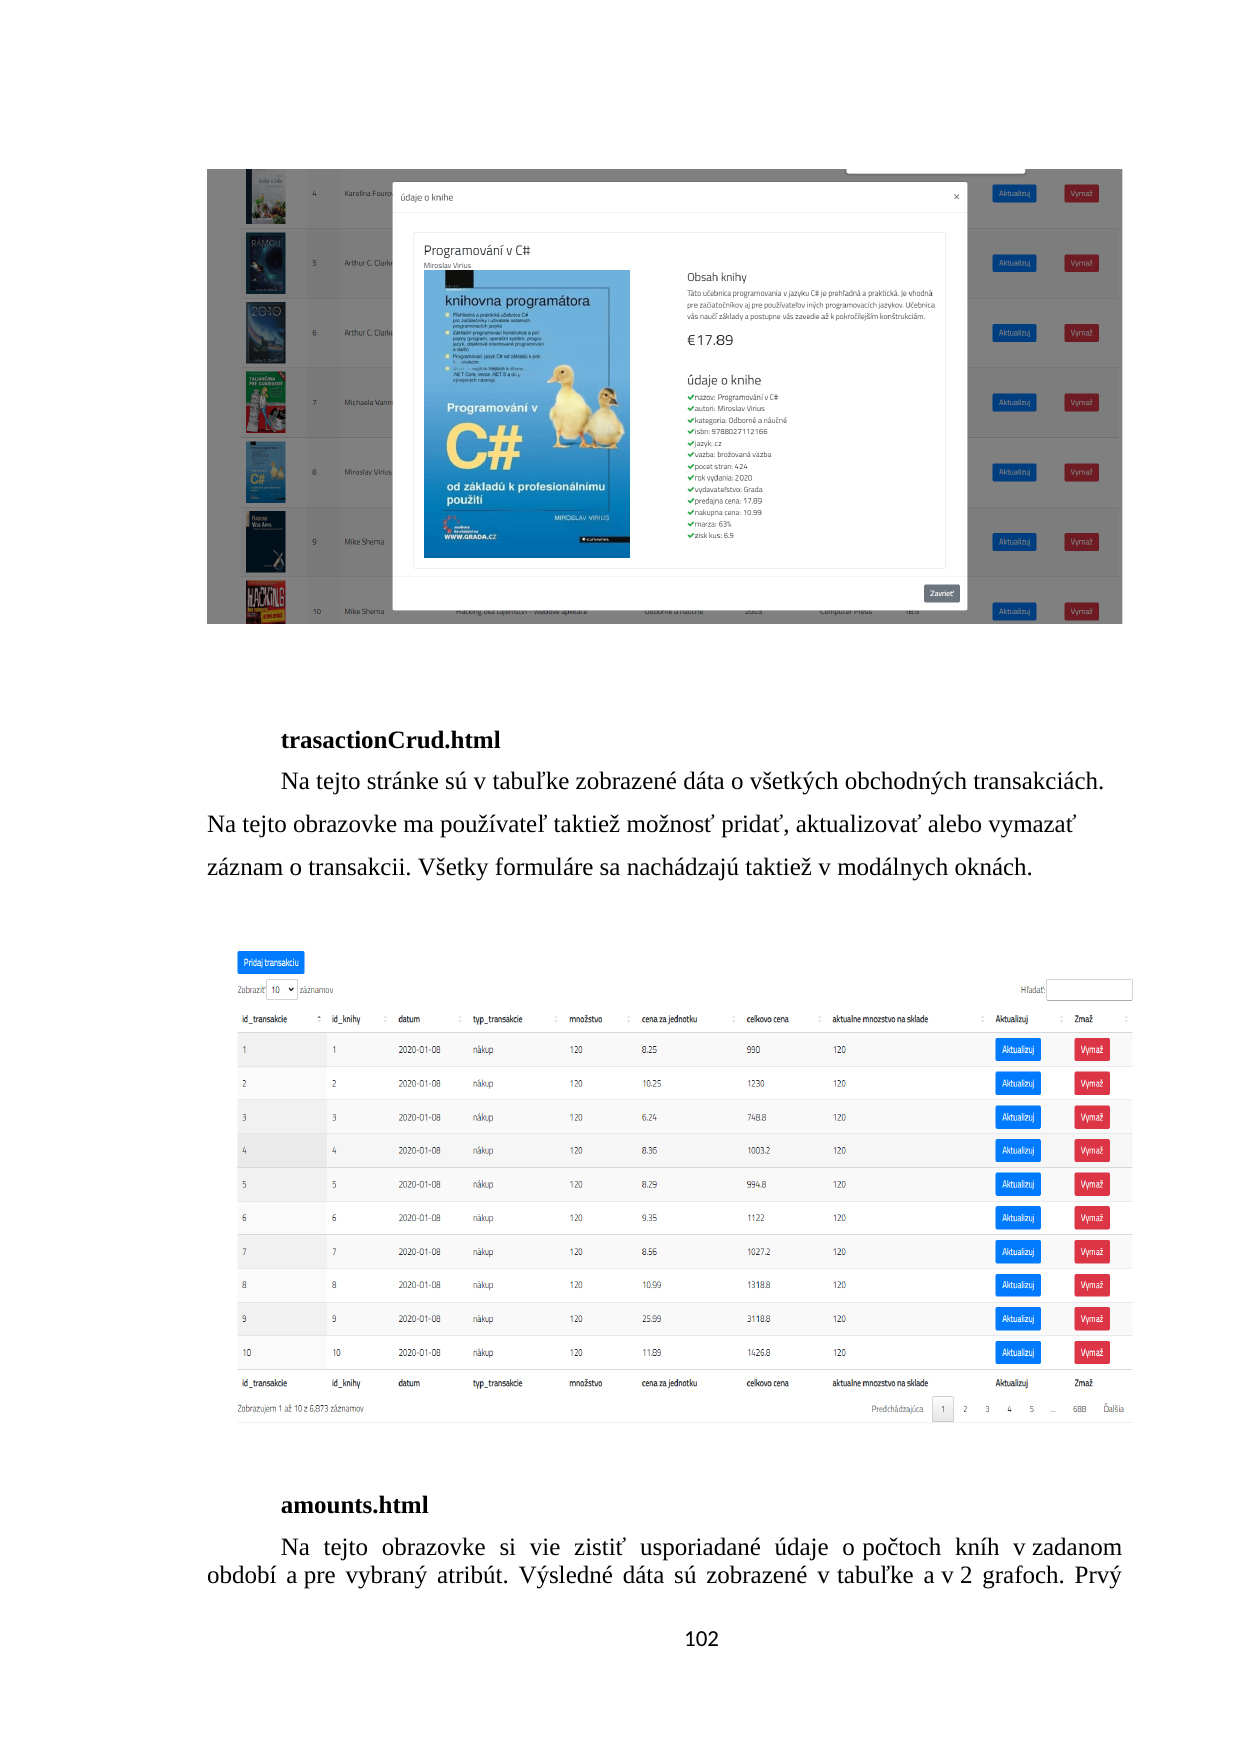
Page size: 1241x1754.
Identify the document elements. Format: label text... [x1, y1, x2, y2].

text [207, 1532, 1122, 1589]
text trasactionCrud.html [207, 725, 1122, 754]
text Na tejto stránke sú v tabuľke zobrazené dáta o všetkých obchodných transakciách. Na tejto obrazovke ma používateľ taktiež možnosť pridať, aktualizovať alebo vymazať záznam o transakcii. Všetky formuláre sa nachádzajú taktiež v modálnych oknách. [207, 766, 1122, 881]
picture [190, 928, 1177, 1423]
picture [207, 169, 1123, 624]
text amounts.html [207, 1491, 1122, 1519]
